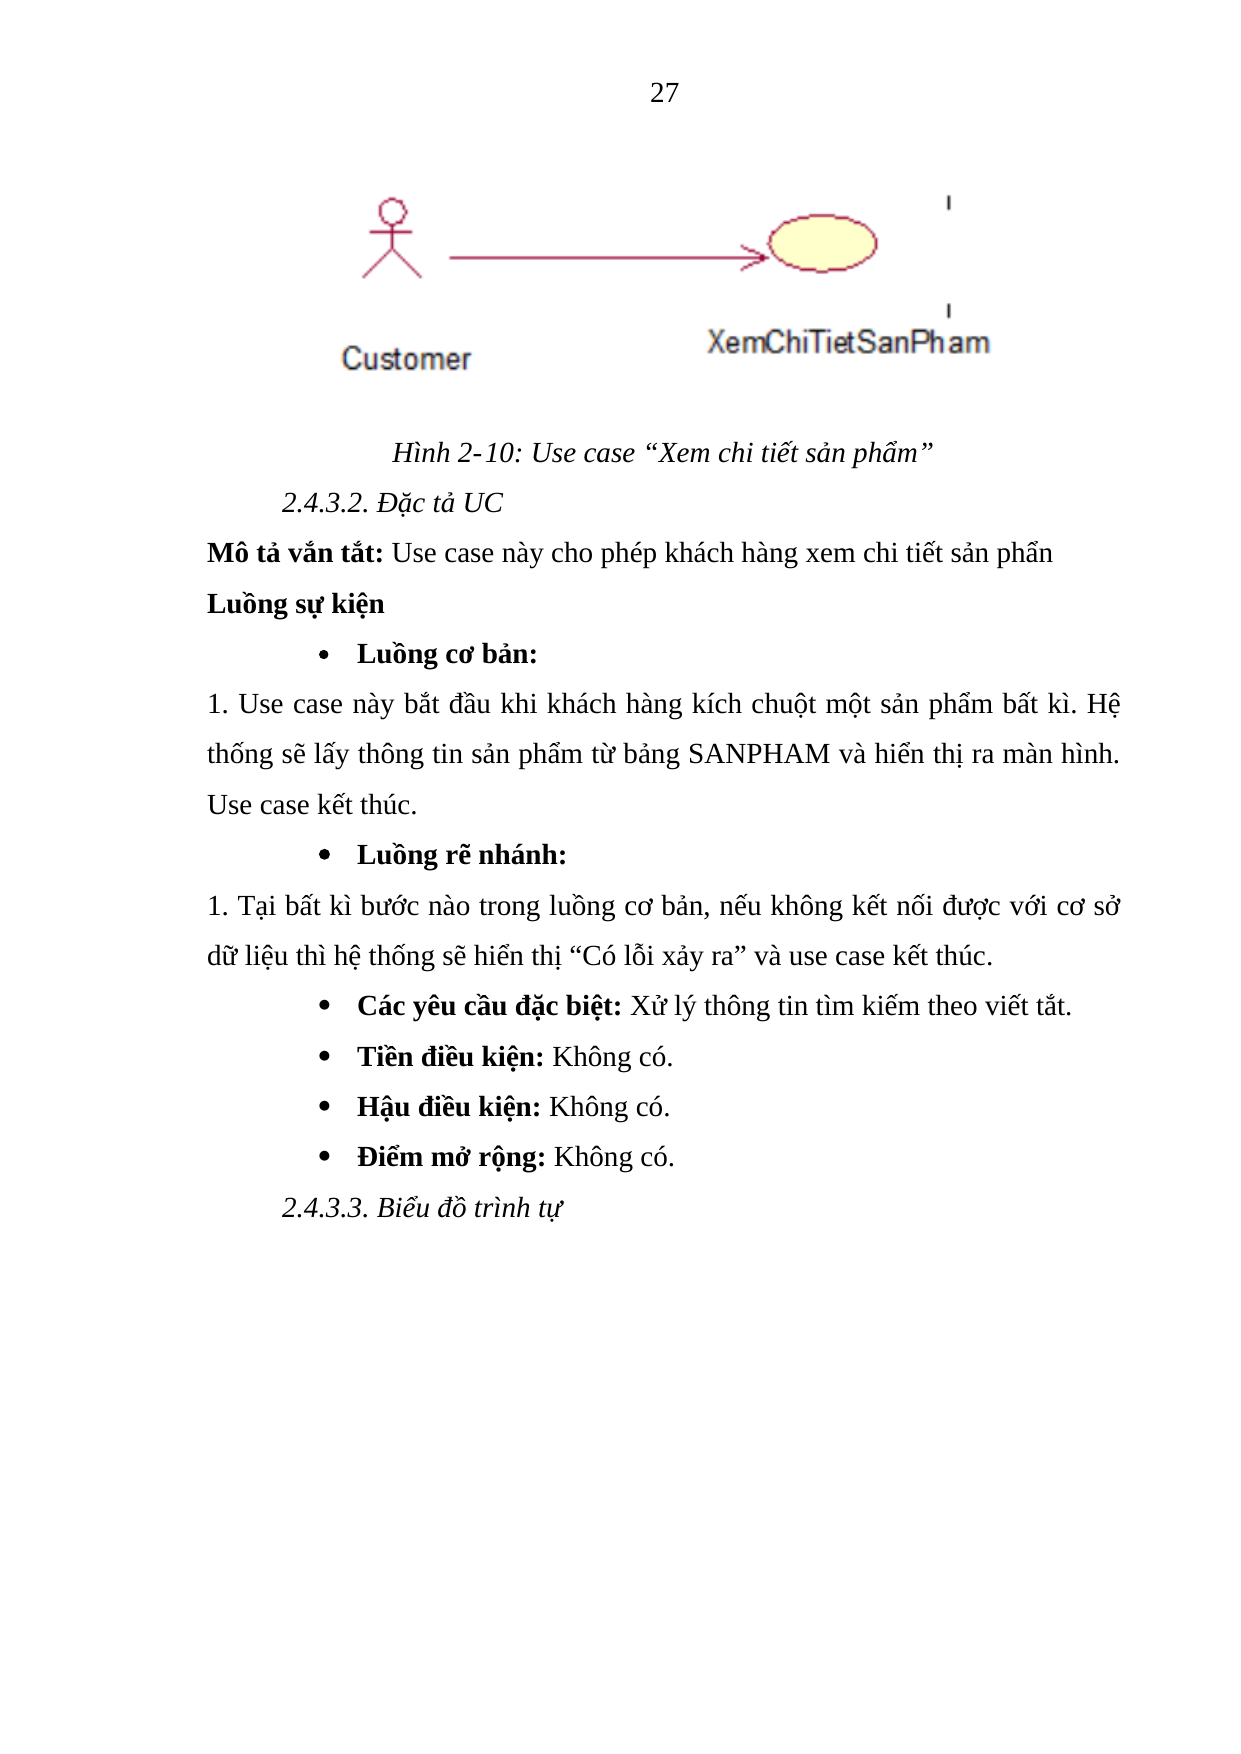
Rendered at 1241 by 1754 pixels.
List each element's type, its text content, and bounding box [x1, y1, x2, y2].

list Điểm mở rộng: Không có. [319, 1139, 1122, 1173]
list Luồng cơ bản: [319, 636, 1122, 669]
text Đặc tả UC [282, 485, 1122, 519]
list Các yêu cầu đặc biệt: Xử lý thông tin tìm kiếm theo viết tắt. [319, 988, 1122, 1022]
text Biểu đồ trình tự [282, 1190, 1122, 1223]
text Hình 2-10: Use case “Xem chi tiết sản phẩm” [207, 435, 1122, 468]
picture [298, 147, 1030, 418]
text 1. Use case này bắt đầu khi khách hàng kích chuột một sản phẩm bất kì. Hệ thống sẽ lấy thông tin sản phẩm từ bảng SANPHAM và hiển thị ra màn hình. Use case kết thúc. [207, 686, 1122, 821]
list Tiền điều kiện: Không có. [319, 1039, 1122, 1072]
text Luồng sự kiện [207, 586, 1122, 619]
list Hậu điều kiện: Không có. [319, 1089, 1122, 1123]
text Mô tả vắn tắt: Use case này cho phép khách hàng xem chi tiết sản phẩn [207, 535, 1122, 569]
list Luồng rẽ nhánh: [319, 837, 1122, 871]
text 1. Tại bất kì bước nào trong luồng cơ bản, nếu không kết nối được với cơ sở dữ liệu thì hệ thống sẽ hiển thị “Có lỗi xảy ra” và use case kết thúc. [207, 888, 1122, 972]
